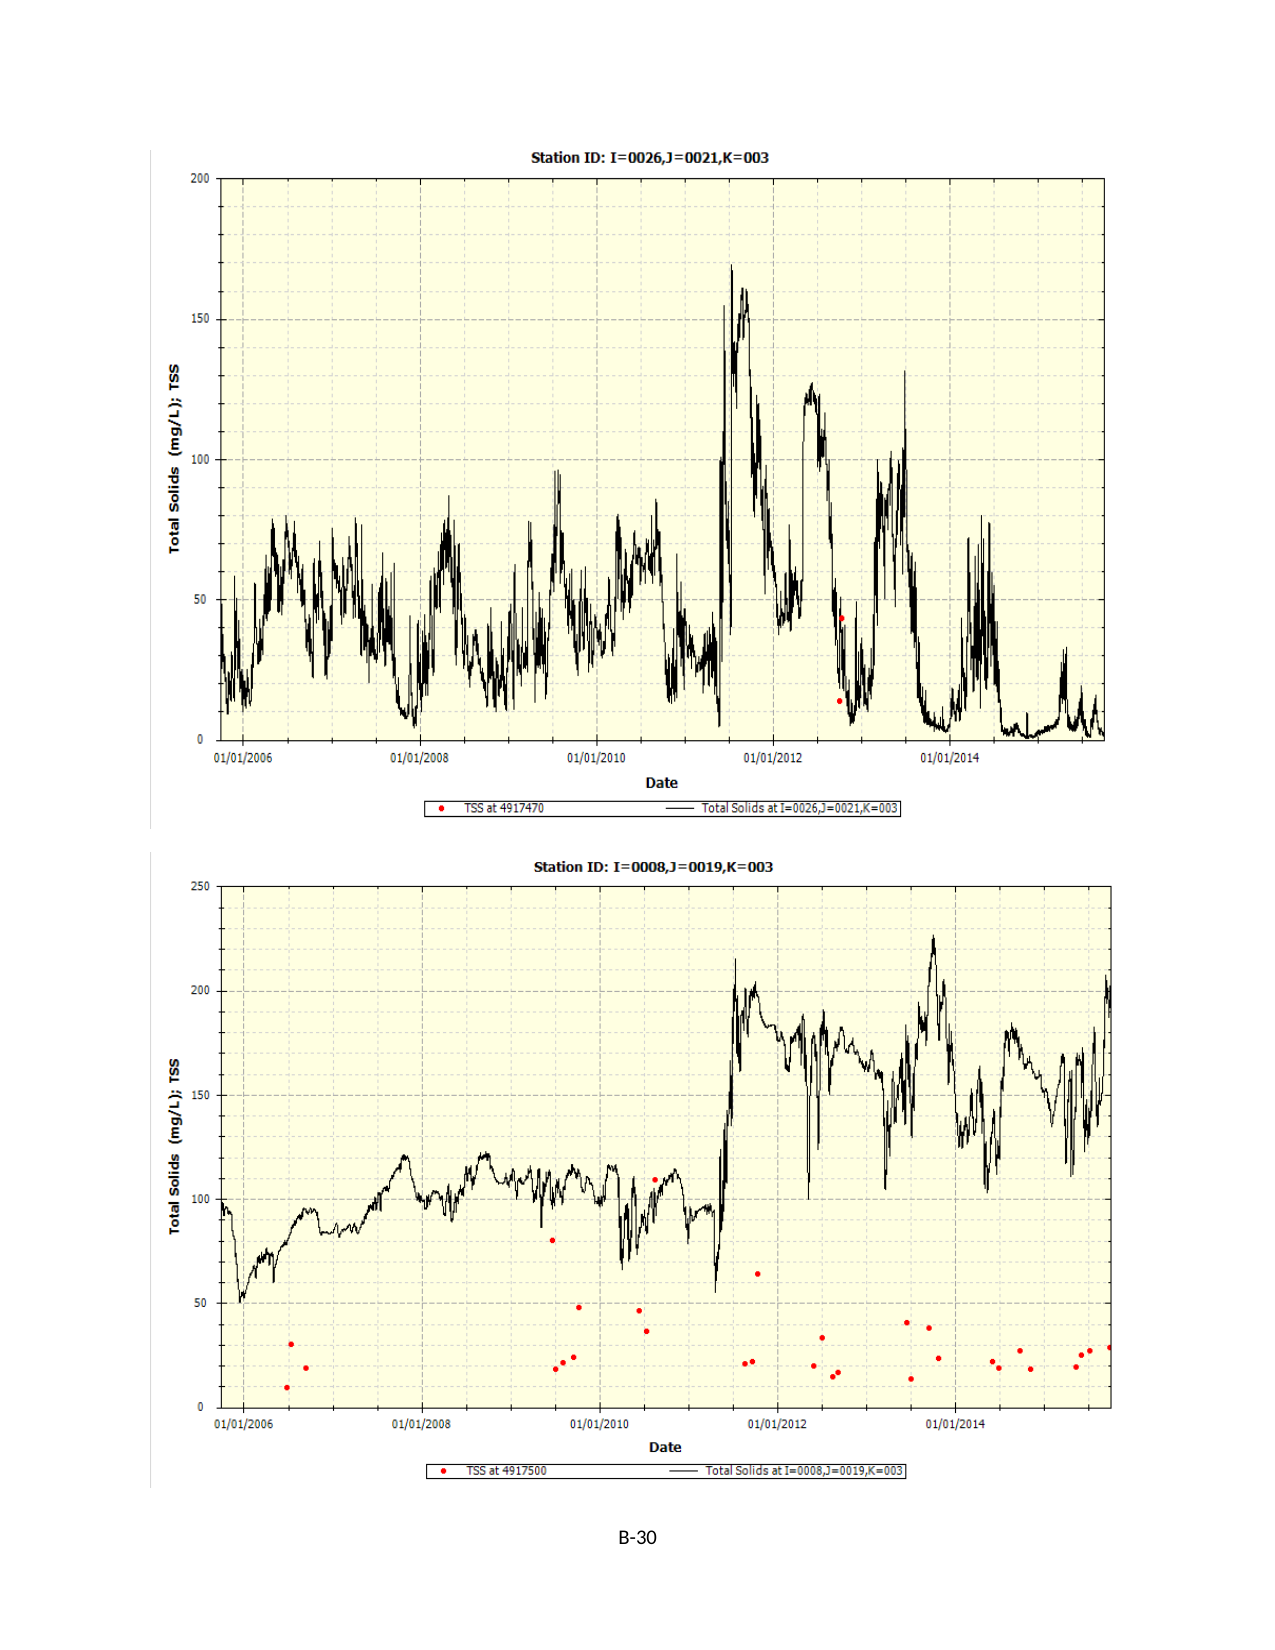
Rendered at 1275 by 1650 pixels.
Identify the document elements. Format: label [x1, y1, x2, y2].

picture [150, 150, 1121, 829]
picture [150, 852, 1121, 1488]
